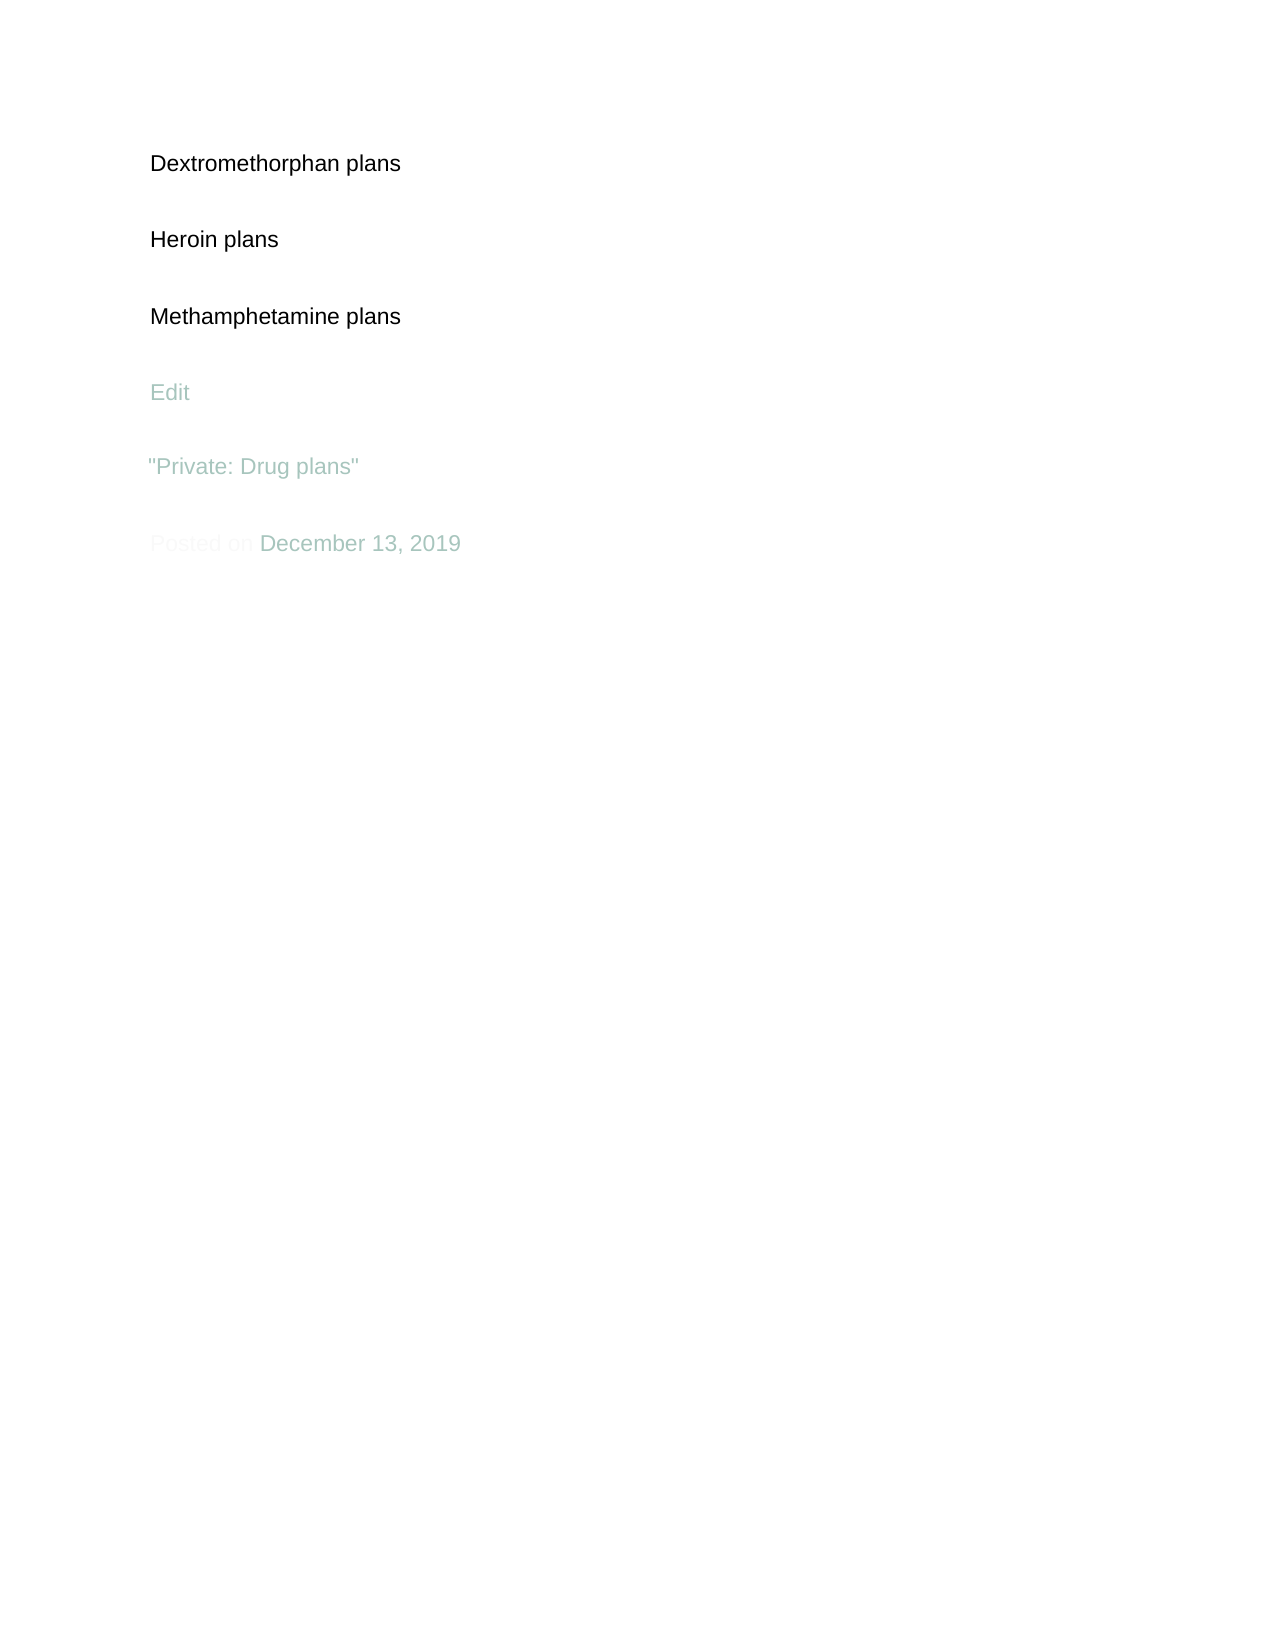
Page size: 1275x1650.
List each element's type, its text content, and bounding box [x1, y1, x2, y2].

text Posted on December 13, 2019 [150, 530, 1125, 556]
text "Private: Drug plans" [148, 453, 1125, 480]
text Edit [150, 379, 1125, 405]
text Heroin plans [150, 226, 1125, 253]
text Methamphetamine plans [150, 303, 1125, 329]
text Dextromethorphan plans [150, 150, 1125, 176]
